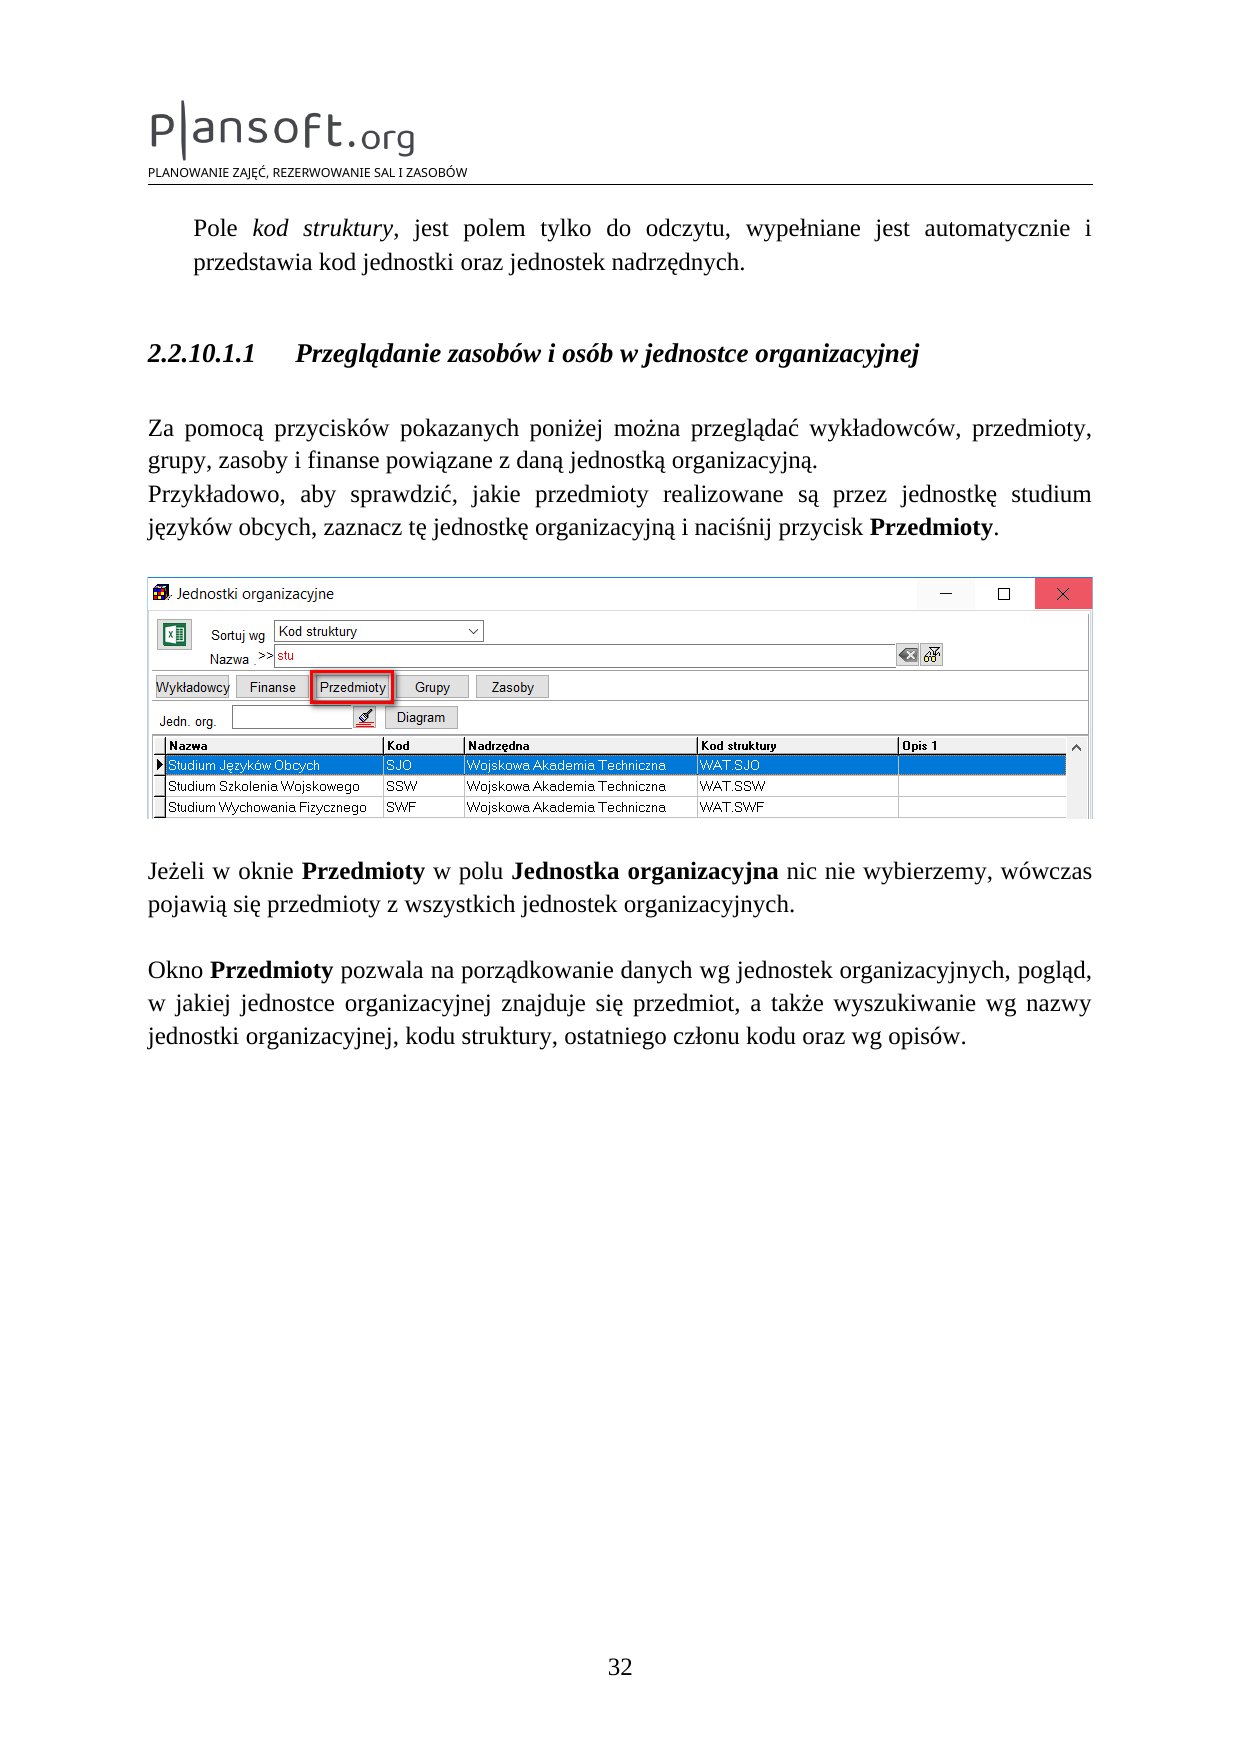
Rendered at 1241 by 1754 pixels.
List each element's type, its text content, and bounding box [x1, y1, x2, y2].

picture [147, 577, 1093, 819]
text Pole kod struktury, jest polem tylko do odczytu, wypełniane jest automatycznie i przedstawia kod jednostki oraz jednostek nadrzędnych. [193, 213, 1093, 275]
text Jeżeli w oknie Przedmioty w polu Jednostka organizacyjna nic nie wybierzemy, wówczas pojawią się przedmioty z wszystkich jednostek organizacyjnych. [148, 856, 1093, 918]
text Przykładowo, aby sprawdzić, jakie przedmioty realizowane są przez jednostkę studium języków obcych, zaznacz tę jednostkę organizacyjną i naciśnij przycisk Przedmioty. [148, 479, 1093, 540]
text Okno Przedmioty pozwala na porządkowanie danych wg jednostek organizacyjnych, pogląd, w jakiej jednostce organizacyjnej znajduje się przedmiot, a także wyszukiwanie wg nazwy jednostki organizacyjnej, kodu struktury, ostatniego członu kodu oraz wg opisów. [148, 955, 1093, 1050]
picture [147, 73, 418, 165]
text Za pomocą przycisków pokazanych poniżej można przeglądać wykładowców, przedmioty, grupy, zasoby i finanse powiązane z daną jednostką organizacyjną. [148, 413, 1093, 474]
subtitle Przeglądanie zasobów i osób w jednostce organizacyjnej [148, 338, 1093, 369]
